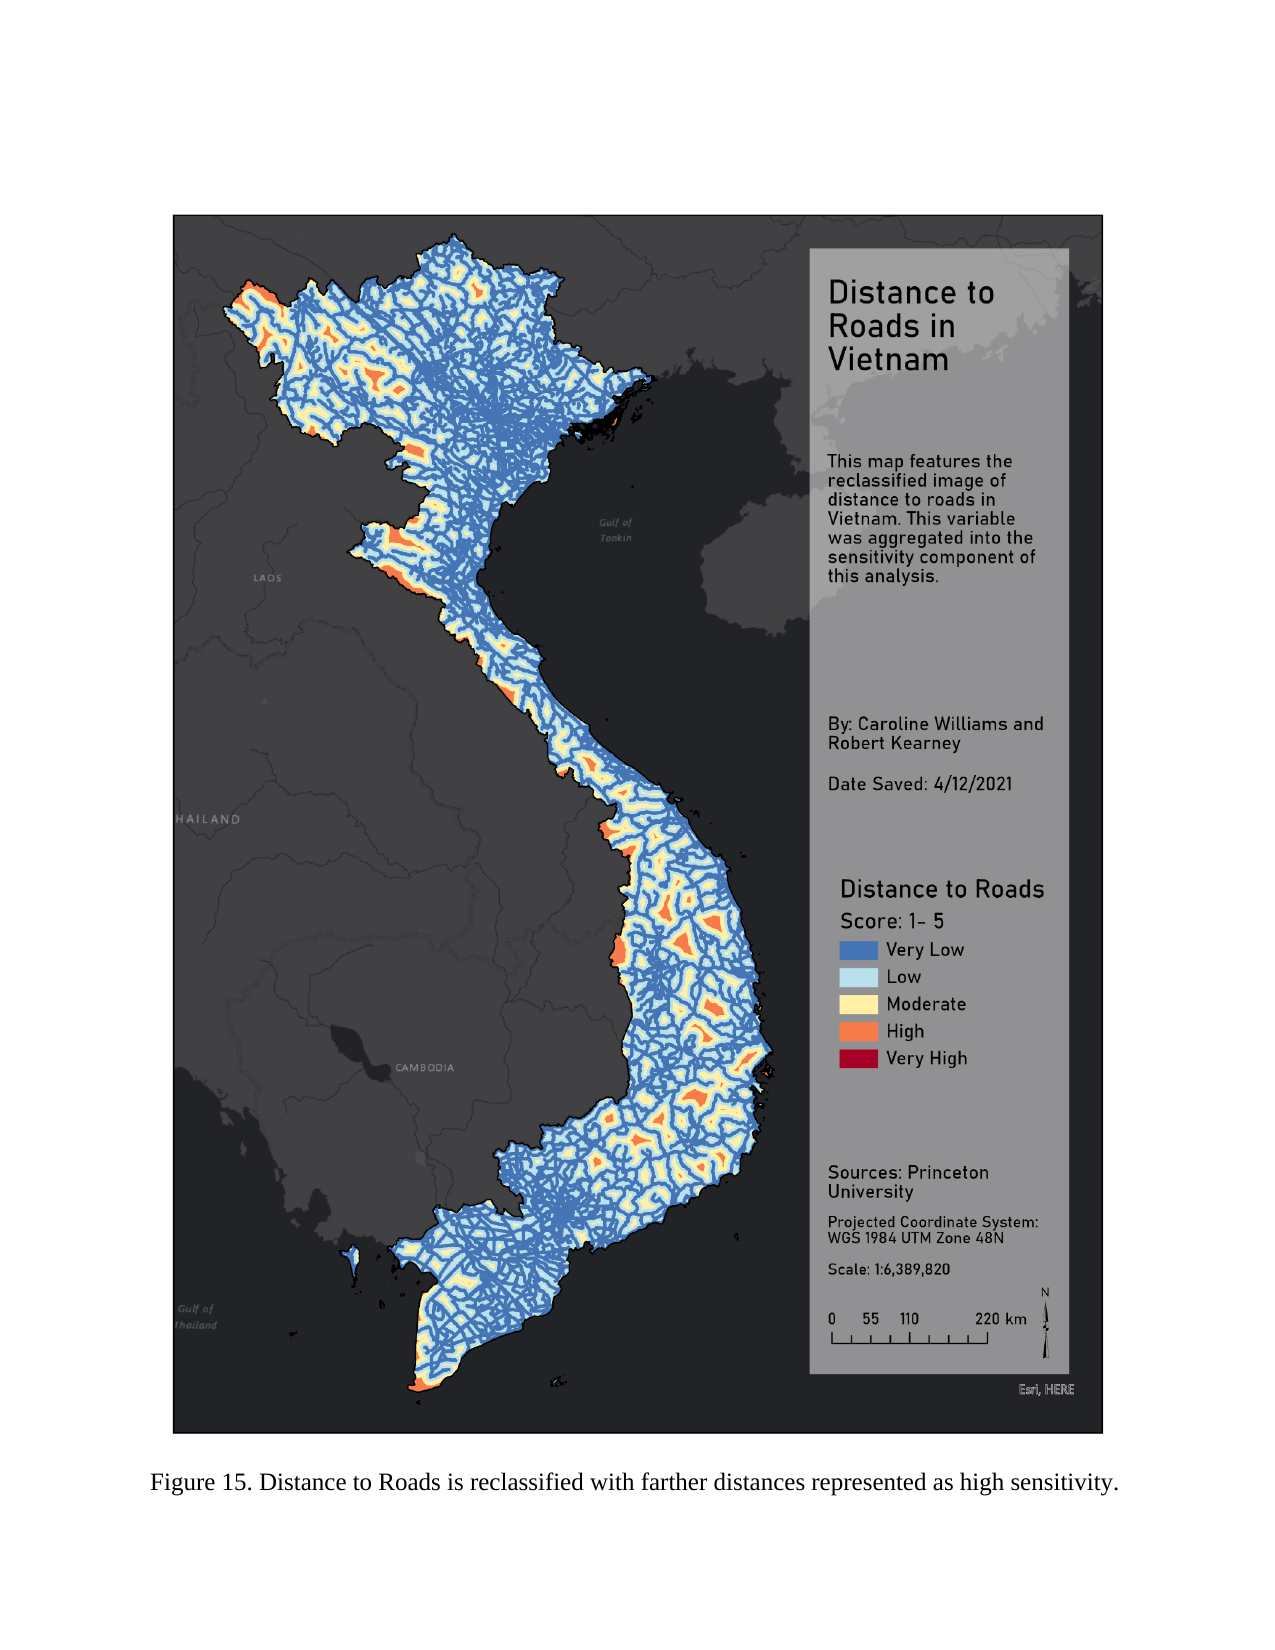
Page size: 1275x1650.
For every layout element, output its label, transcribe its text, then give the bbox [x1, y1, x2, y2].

picture [150, 193, 1125, 1454]
text Figure 15. Distance to Roads is reclassified with farther distances represented as high sensitivity. [150, 1467, 1125, 1495]
